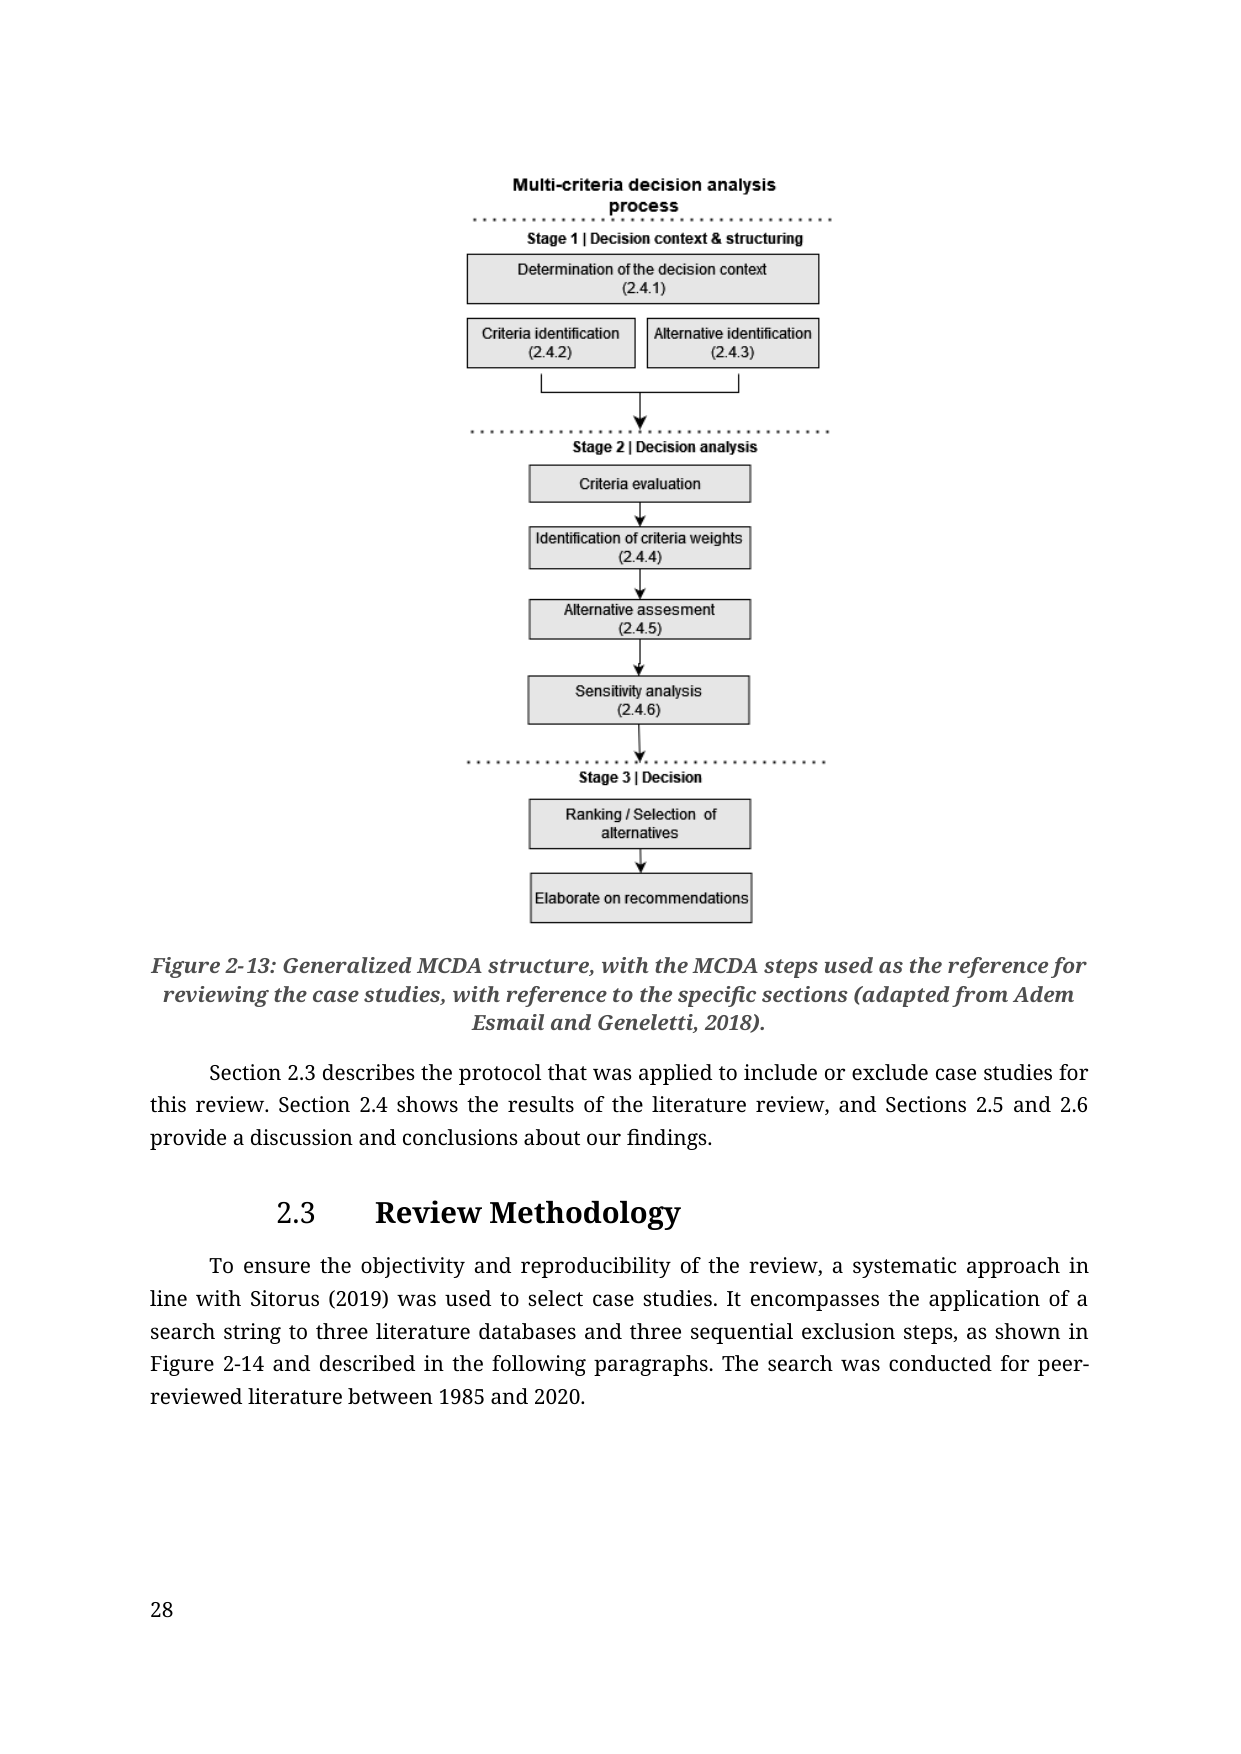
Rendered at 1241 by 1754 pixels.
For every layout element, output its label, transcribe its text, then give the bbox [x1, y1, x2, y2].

text Section 2.3 describes the protocol that was applied to include or exclude case studies for this review. Section 2.4 shows the results of the literature review, and Sections 2.5 and 2.6 provide a discussion and conclusions about our findings. [150, 1058, 1090, 1151]
subtitle Review Methodology [217, 1192, 1090, 1232]
picture [441, 150, 859, 948]
